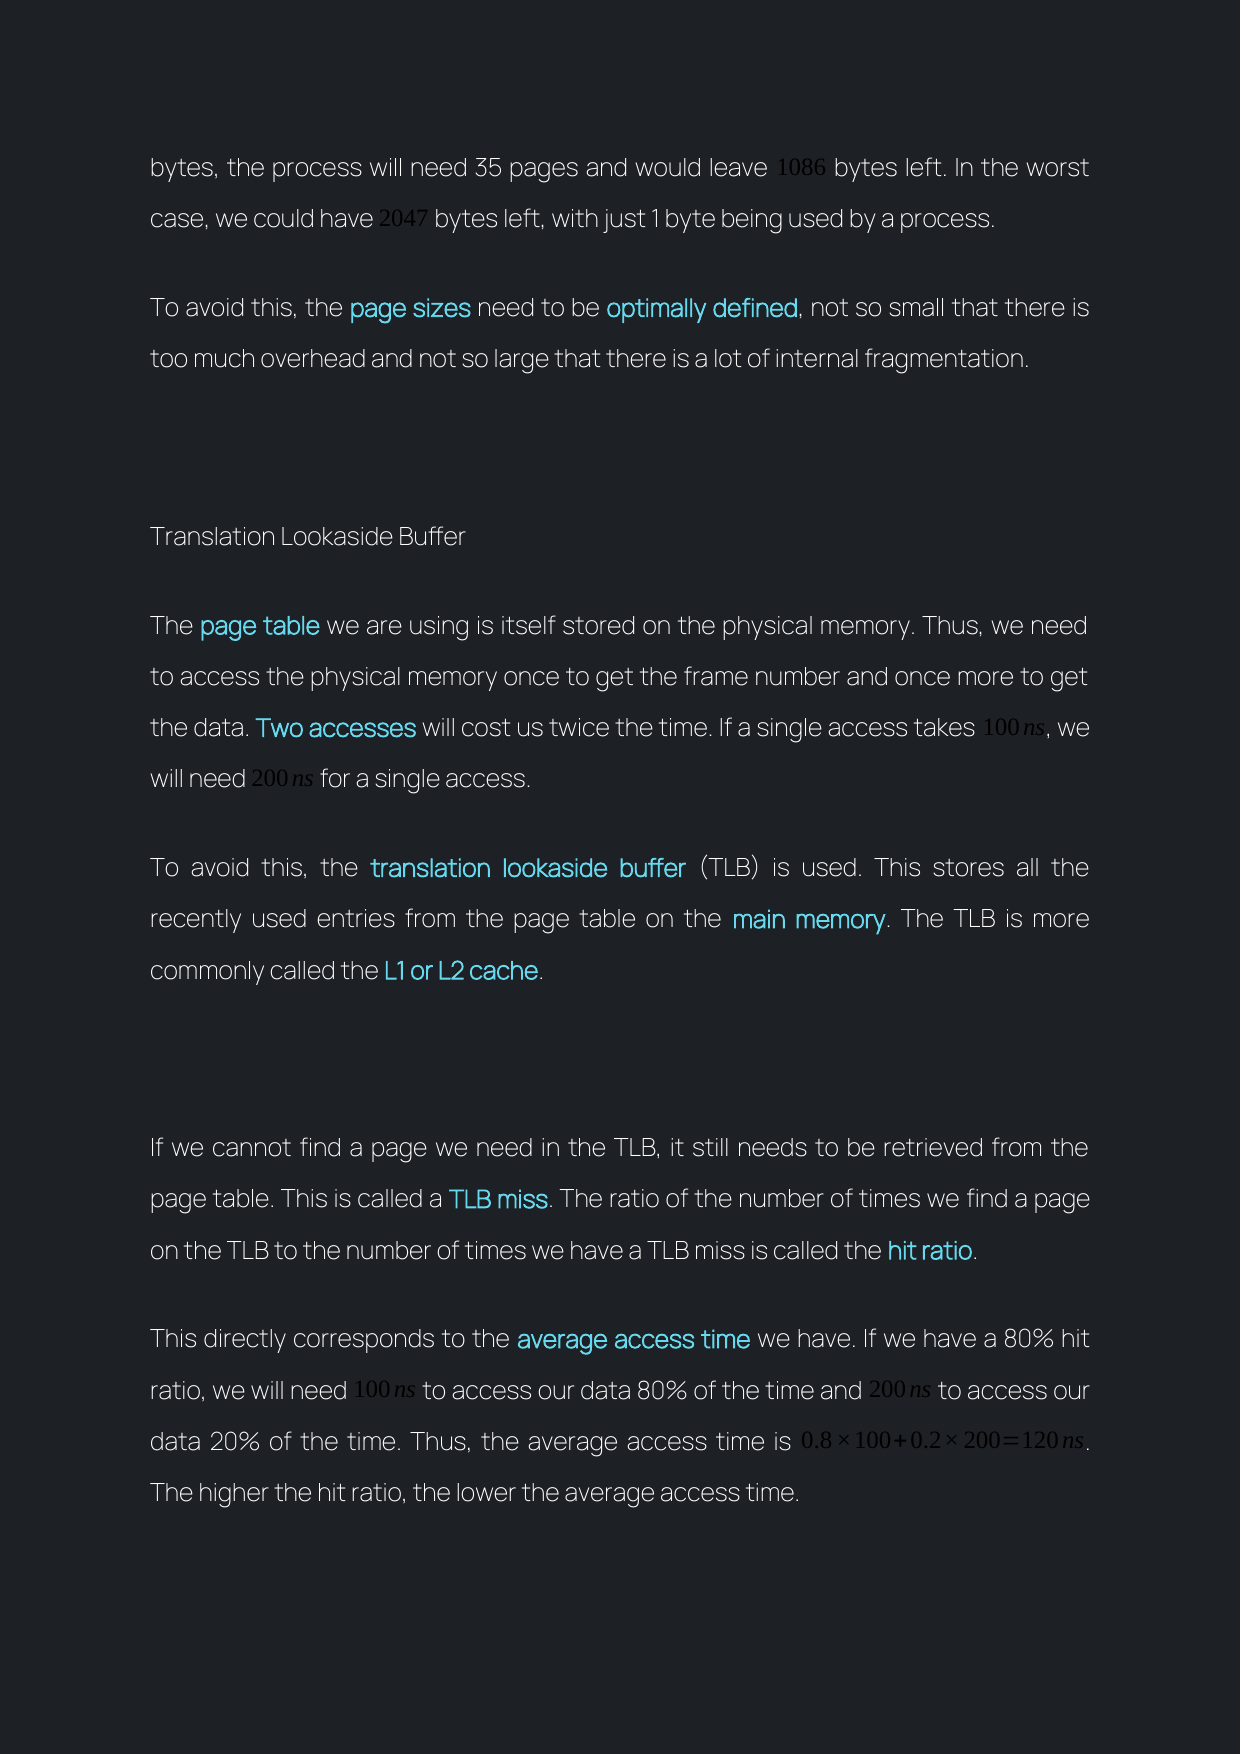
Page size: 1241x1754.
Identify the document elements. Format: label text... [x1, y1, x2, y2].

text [150, 150, 1090, 235]
text The page table we are using is itself stored on the physical memory. Thus, we need to access the physical memory once to get the frame number and once more to get the data. Two accesses will cost us twice the time. If a single access takes , we will need for a single access. [150, 607, 1090, 795]
subtitle Translation Lookaside Buffer [150, 519, 1090, 553]
text If we cannot find a page we need in the TLB, it still needs to be retrieved from the page table. This is called a TLB miss. The ratio of the number of times we find a page on the TLB to the number of times we have a TLB miss is called the hit ratio. [150, 1130, 1090, 1267]
text To avoid this, the page sizes need to be optimally defined, not so small that there is too much overhead and not so large that there is a lot of internal fragmentation. [150, 290, 1090, 375]
text This directly corresponds to the average access time we have. If we have a 80% hit ratio, we will need to access our data 80% of the time and to access our data 20% of the time. Thus, the average access time is . The higher the hit ratio, the lower the average access time. [150, 1321, 1090, 1509]
text To avoid this, the translation lookaside buffer (TLB) is used. This stores all the recently used entries from the page table on the main memory. The TLB is more commonly called the L1 or L2 cache. [150, 850, 1090, 987]
